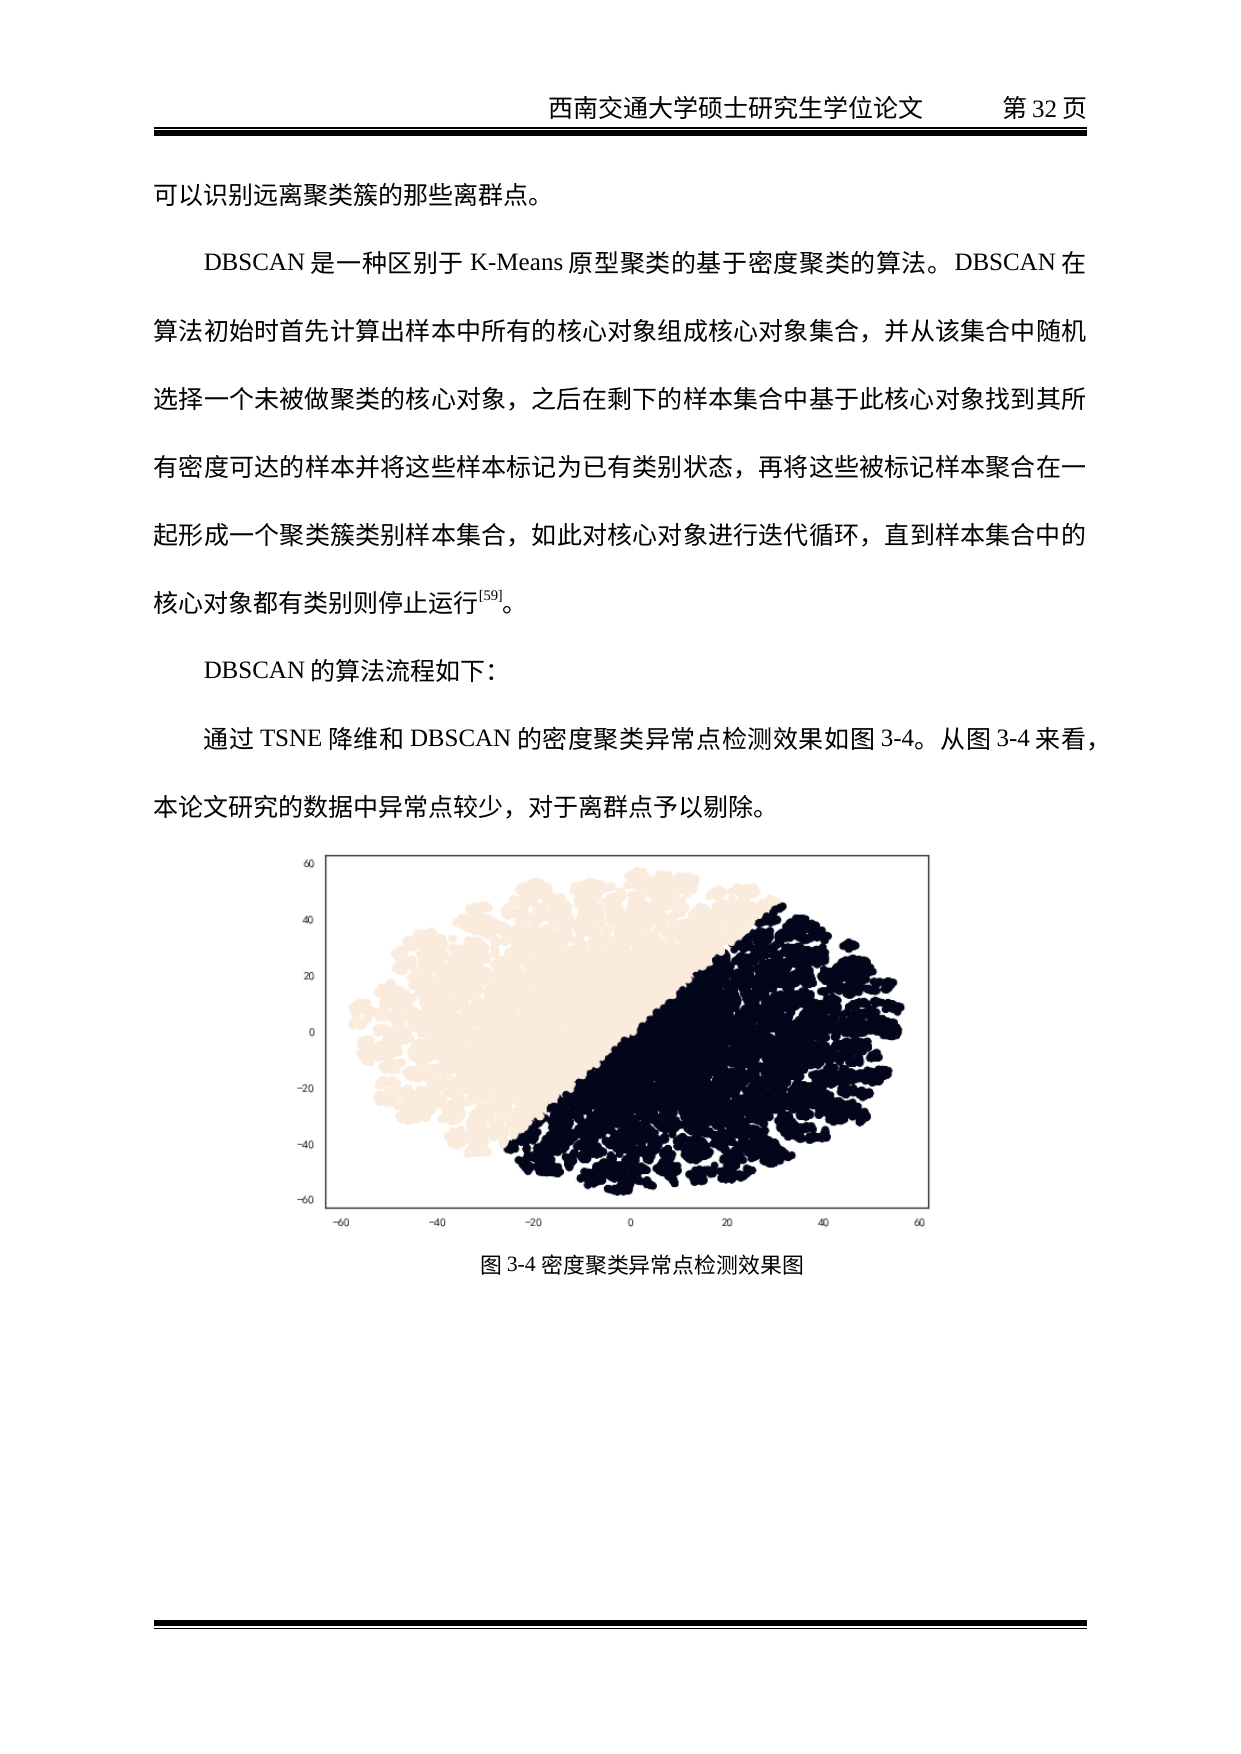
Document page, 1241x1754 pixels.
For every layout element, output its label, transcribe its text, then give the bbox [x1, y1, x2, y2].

picture [228, 839, 1006, 1232]
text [153, 160, 1087, 228]
text DBSCAN的算法流程如下： [153, 635, 1087, 703]
text 通过TSNE降维和DBSCAN的密度聚类异常点检测效果如图3-4。从图3-4来看，本论文研究的数据中异常点较少，对于离群点予以剔除。 [153, 703, 1087, 839]
text 图3-4 密度聚类异常点检测效果图 [153, 1247, 1087, 1281]
text DBSCAN是一种区别于K-Means原型聚类的基于密度聚类的算法。DBSCAN在算法初始时首先计算出样本中所有的核心对象组成核心对象集合，并从该集合中随机选择一个未被做聚类的核心对象，之后在剩下的样本集合中基于此核心对象找到其所有密度可达的样本并将这些样本标记为已有类别状态，再将这些被标记样本聚合在一起形成一个聚类簇类别样本集合，如此对核心对象进行迭代循环，直到样本集合中的核心对象都有类别则停止运行[59]。 [153, 228, 1087, 635]
